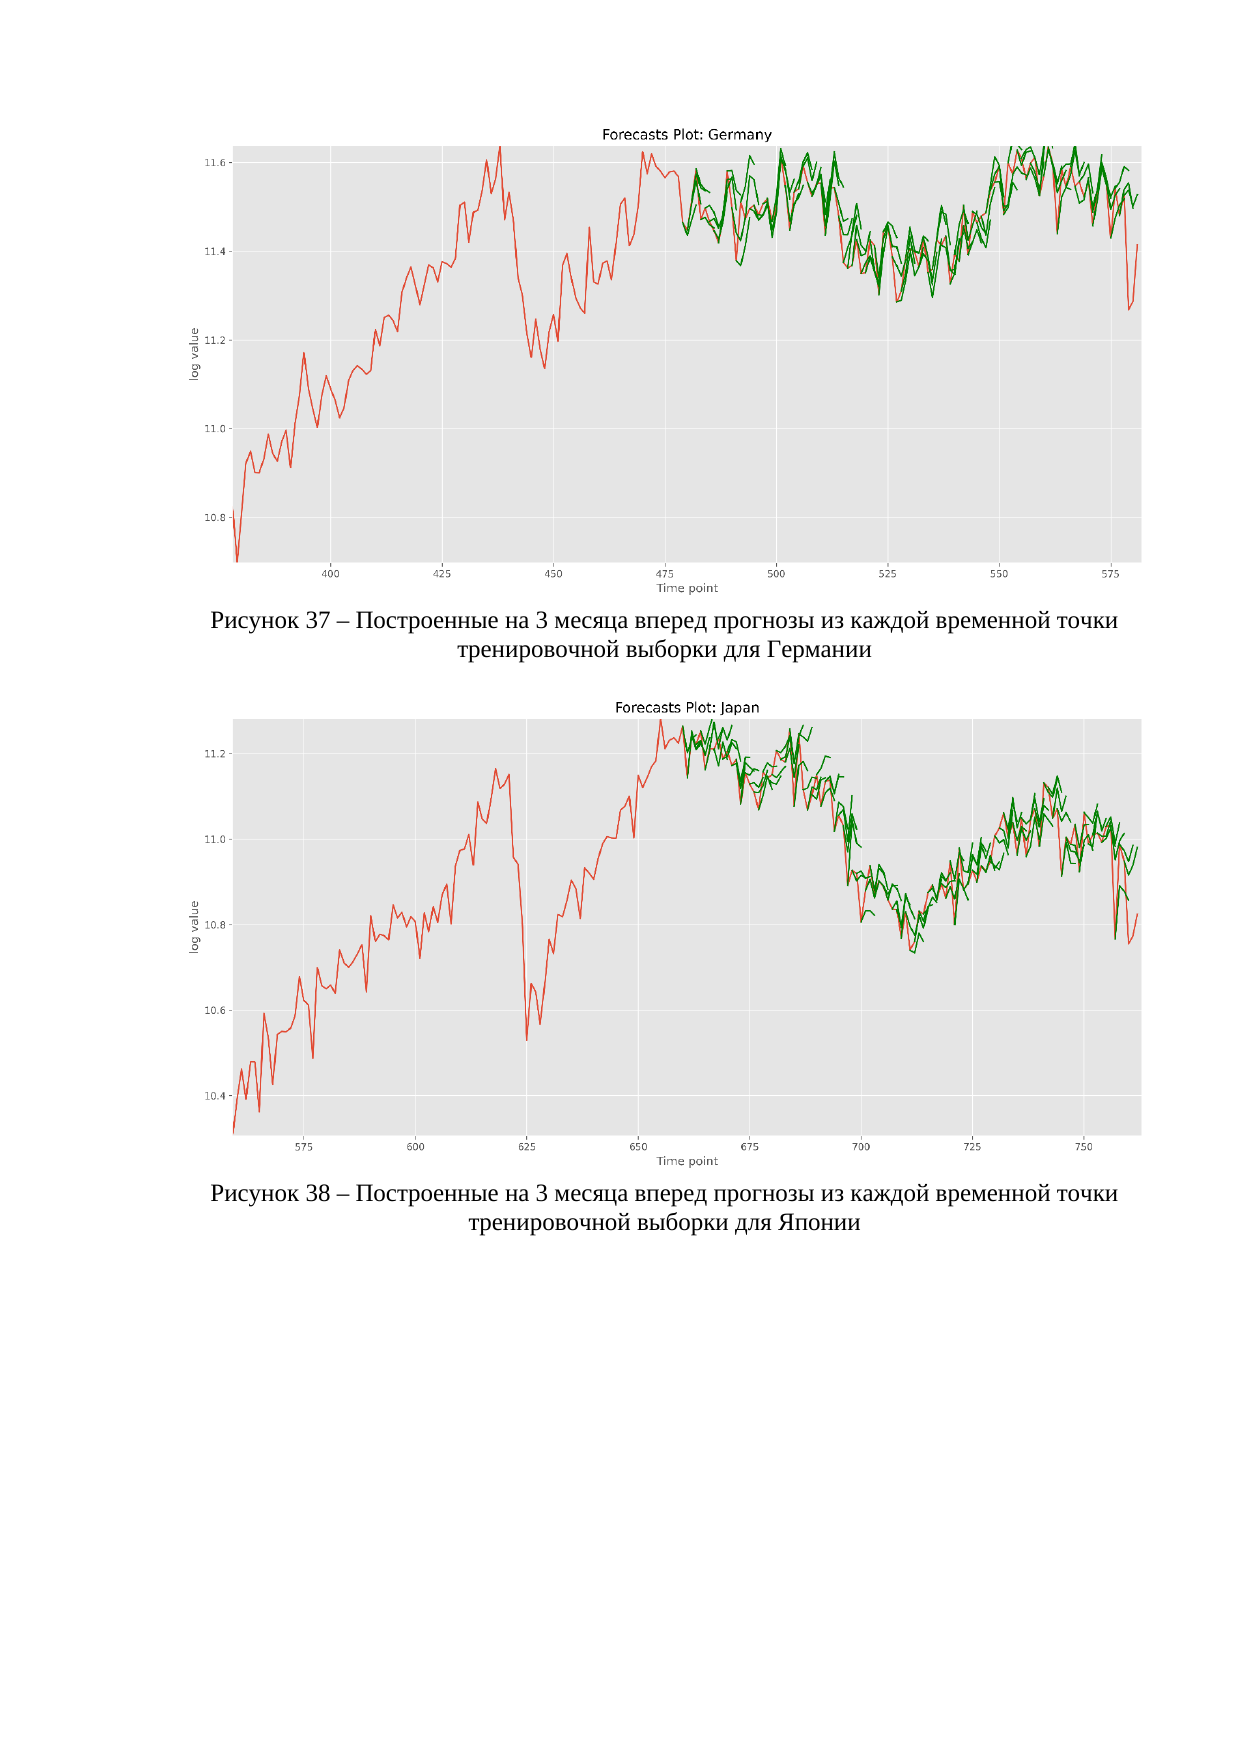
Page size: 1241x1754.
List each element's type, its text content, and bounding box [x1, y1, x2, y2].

text Рисунок 38 – Построенные на 3 месяца вперед прогнозы из каждой временной точки тренировочной выборки для Японии [177, 1179, 1152, 1236]
picture [177, 118, 1152, 606]
text Рисунок 37 – Построенные на 3 месяца вперед прогнозы из каждой временной точки тренировочной выборки для Германии [177, 606, 1152, 663]
picture [177, 691, 1152, 1179]
